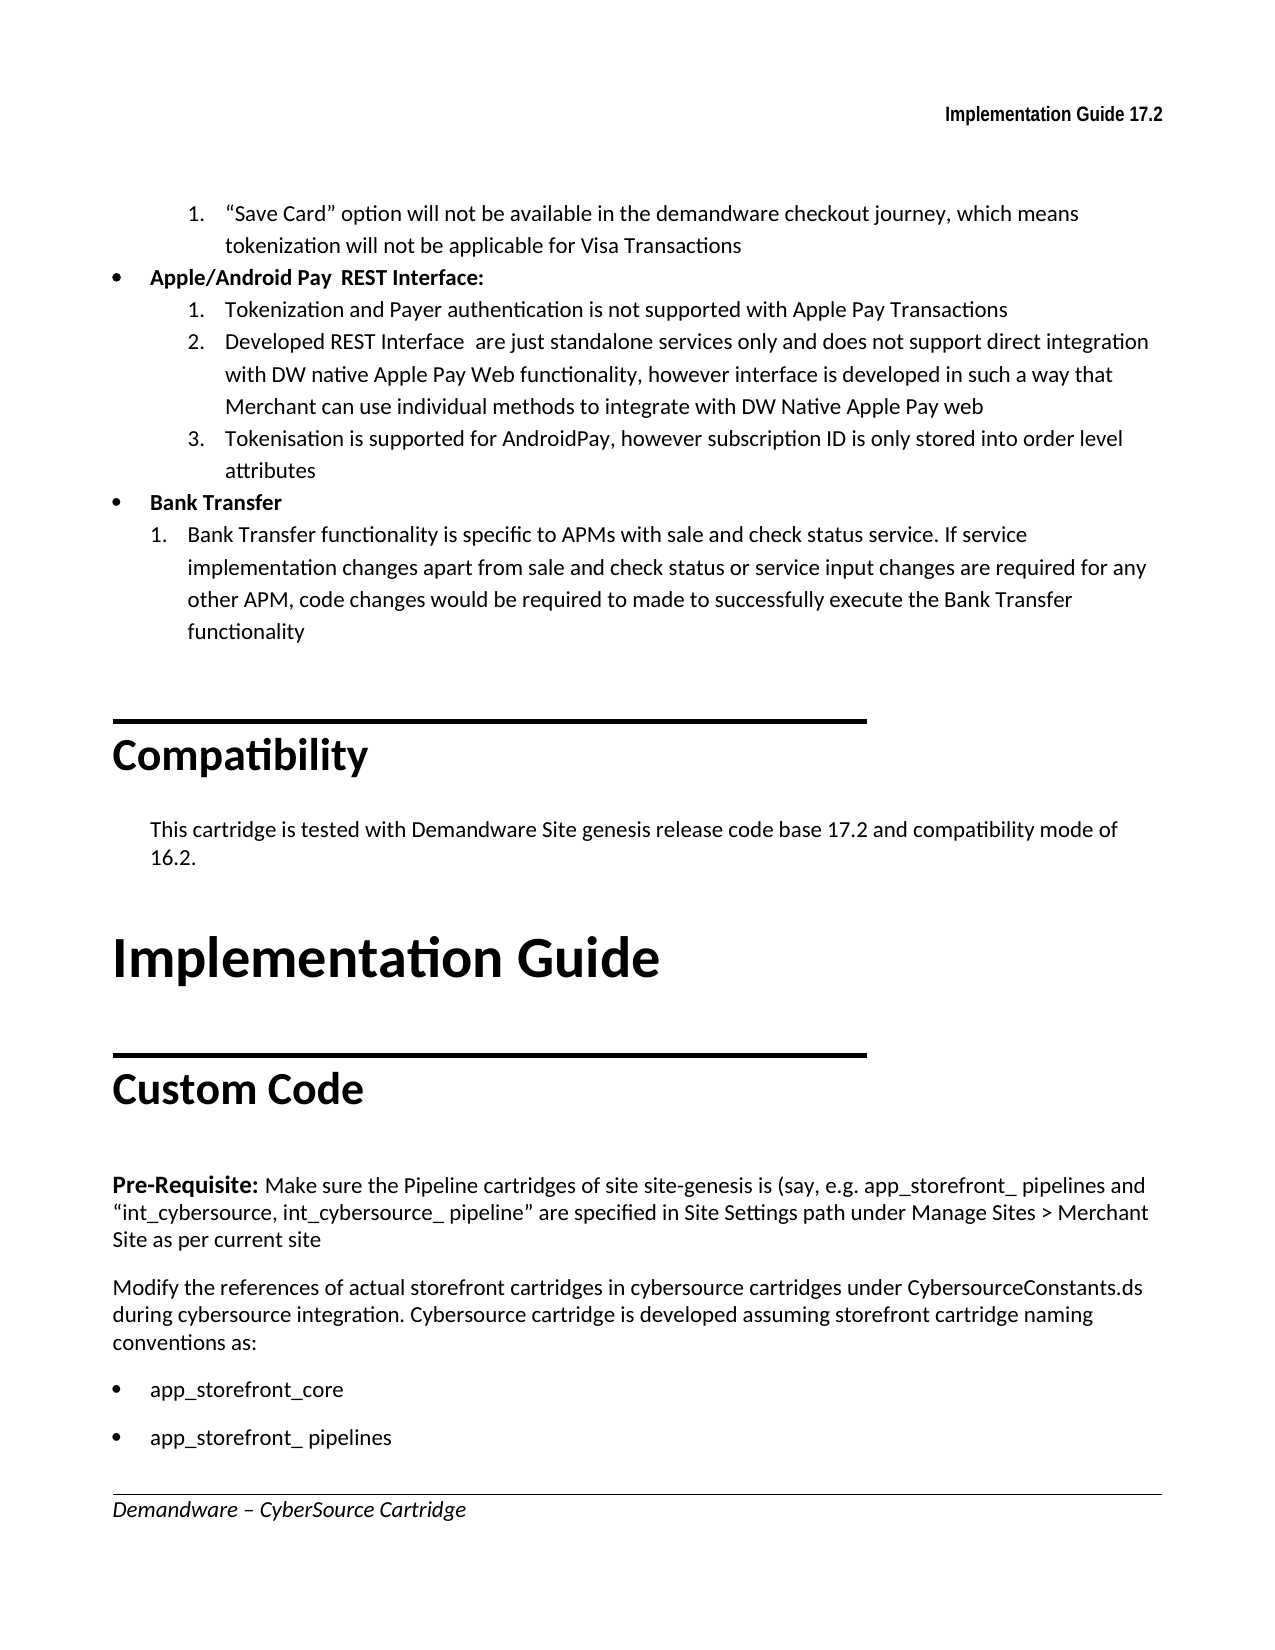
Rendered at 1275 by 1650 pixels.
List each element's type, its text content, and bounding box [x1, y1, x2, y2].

list Tokenization and Payer authentication is not supported with Apple Pay Transactions [187, 295, 1162, 323]
list Developed REST Interface are just standalone services only and does not support direct integration with DW native Apple Pay Web functionality, however interface is developed in such a way that Merchant can use individual methods to integrate with DW Native Apple Pay web [187, 327, 1162, 420]
subtitle Custom Code [112, 1054, 867, 1116]
list Bank Transfer [112, 488, 1162, 516]
list Tokenisation is supported for AndroidPay, however subscription ID is only stored into order level attributes [187, 424, 1162, 484]
list app_storefront_ pipelines [112, 1424, 1162, 1451]
list “Save Card” option will not be available in the demandware checkout journey, which means tokenization will not be applicable for Visa Transactions [187, 199, 1162, 259]
subtitle Implementation Guide [112, 921, 1162, 992]
text This cartridge is tested with Demandware Site genesis release code base 17.2 and compatibility mode of 16.2. [150, 815, 1162, 871]
text Modify the references of actual storefront cartridges in cybersource cartridges under CybersourceConstants.ds during cybersource integration. Cybersource cartridge is developed assuming storefront cartridge naming conventions as: [112, 1274, 1162, 1355]
text Pre-Requisite: Make sure the Pipeline cartridges of site site-genesis is (say, e.g. app_storefront_ pipelines and “int_cybersource, int_cybersource_ pipeline” are specified in Site Settings path under Manage Sites > Merchant Site as per current site [112, 1172, 1162, 1253]
subtitle Compatibility [112, 720, 867, 782]
list Apple/Android Pay REST Interface: [112, 263, 1162, 291]
list app_storefront_core [112, 1376, 1162, 1403]
list Bank Transfer functionality is specific to APMs with sale and check status service. If service implementation changes apart from sale and check status or service input changes are required for any other APM, code changes would be required to made to successfully execute the Bank Transfer functionality [150, 521, 1162, 645]
